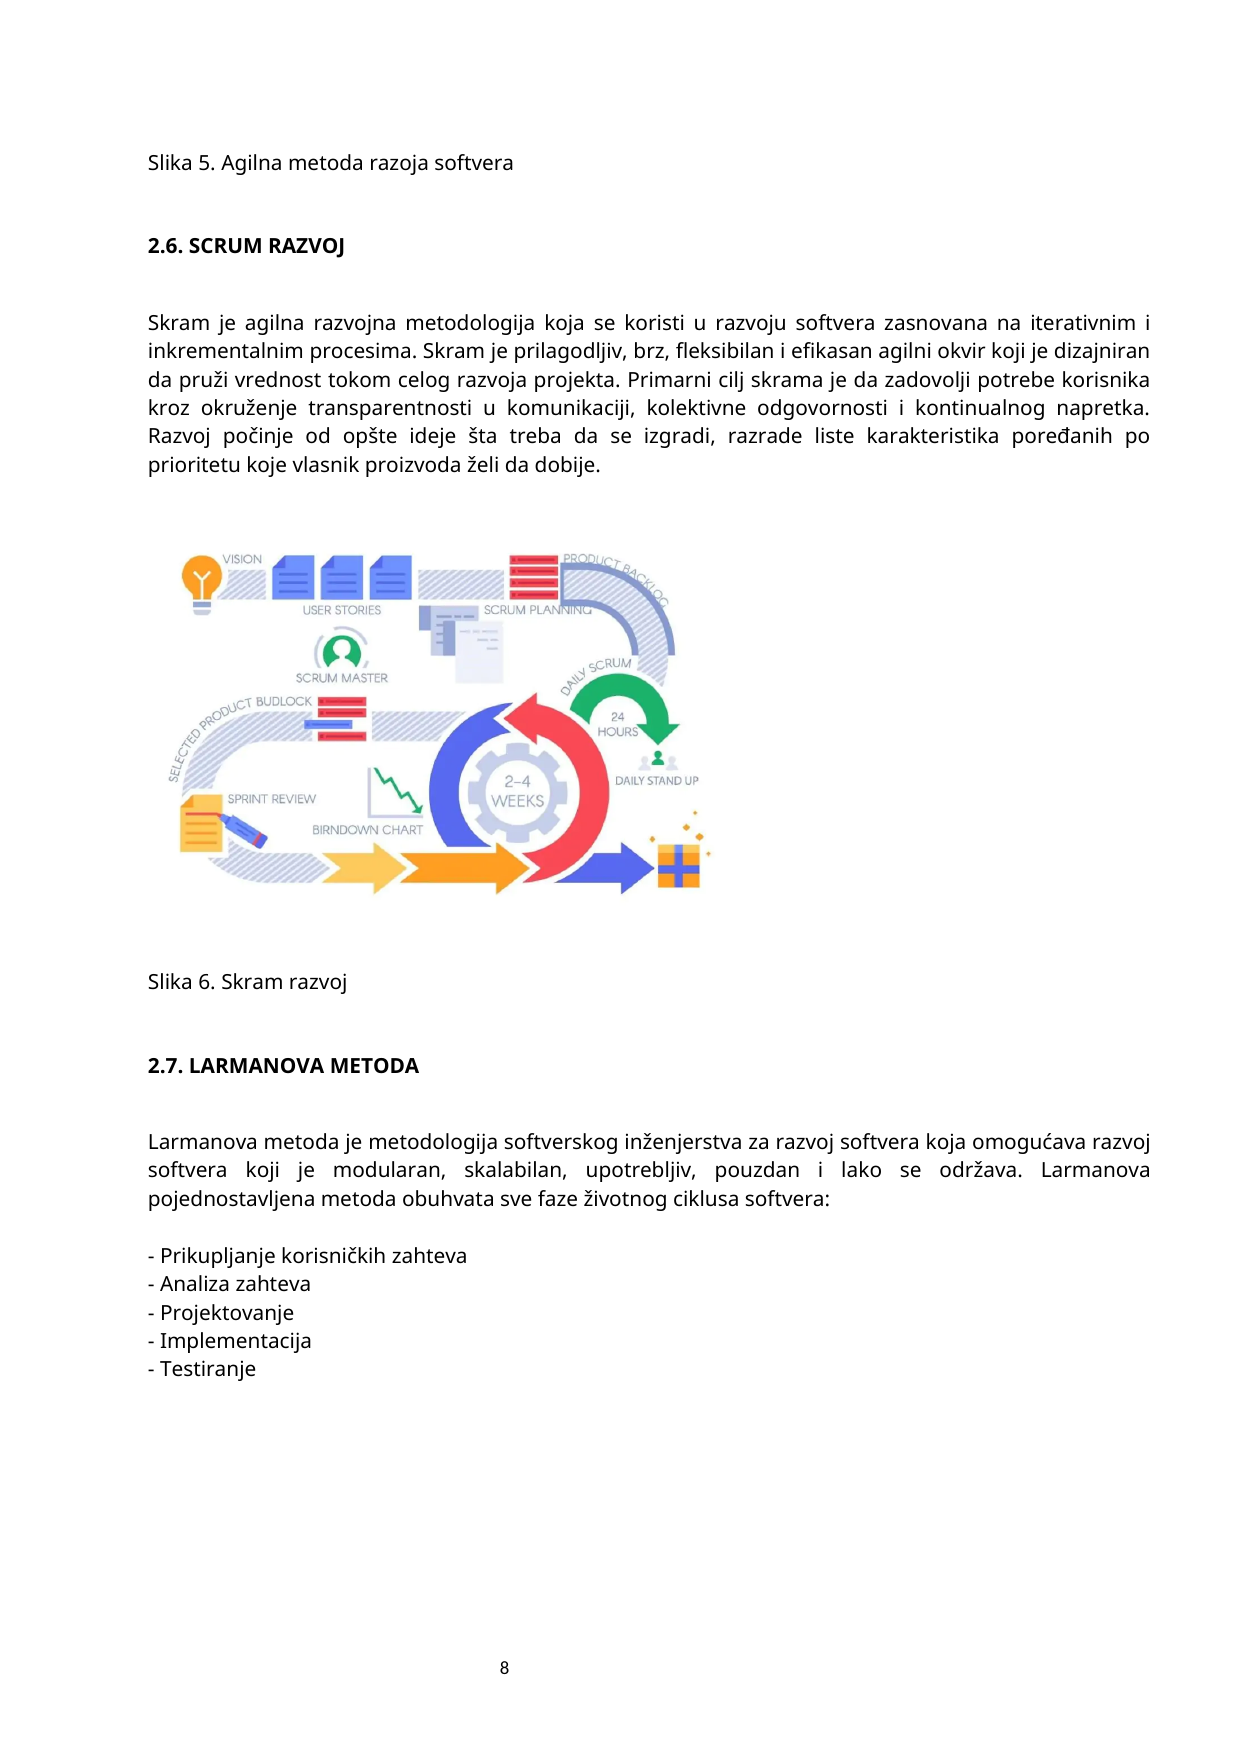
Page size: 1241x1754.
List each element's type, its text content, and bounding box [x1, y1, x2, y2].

list Larmanova metoda je metodologija softverskog inženjerstva za razvoj softvera koja omogućava razvoj softvera koji je modularan, skalabilan, upotrebljiv, pouzdan i lako se održava. Larmanova pojednostavljena metoda obuhvata sve faze životnog ciklusa softvera: [148, 1127, 1152, 1212]
subtitle LARMANOVA METODA [148, 1051, 1152, 1079]
list - Projektovanje [148, 1298, 1152, 1326]
list - Analiza zahteva [148, 1269, 1152, 1298]
list - Implementacija [148, 1326, 1152, 1354]
list Skram je agilna razvojna metodologija koja se koristi u razvoju softvera zasnovana na iterativnim i inkrementalnim procesima. Skram je prilagodljiv, brz, fleksibilan i efikasan agilni okvir koji je dizajniran da pruži vrednost tokom celog razvoja projekta. Primarni cilj skrama je da zadovolji potrebe korisnika kroz okruženje transparentnosti u komunikaciji, kolektivne odgovornosti i kontinualnog napretka. Razvoj počinje od opšte ideje šta treba da se izgradi, razrade liste karakteristika poređanih po prioritetu koje vlasnik proizvoda želi da dobije. [148, 308, 1152, 478]
list Slika 6. Skram razvoj [148, 967, 1152, 995]
picture [147, 506, 723, 939]
list - Testiranje [148, 1354, 1152, 1383]
list Slika 5. Agilna metoda razoja softvera [148, 148, 1152, 176]
list - Prikupljanje korisničkih zahteva [148, 1212, 1152, 1269]
subtitle SCRUM RAZVOJ [148, 232, 1152, 260]
